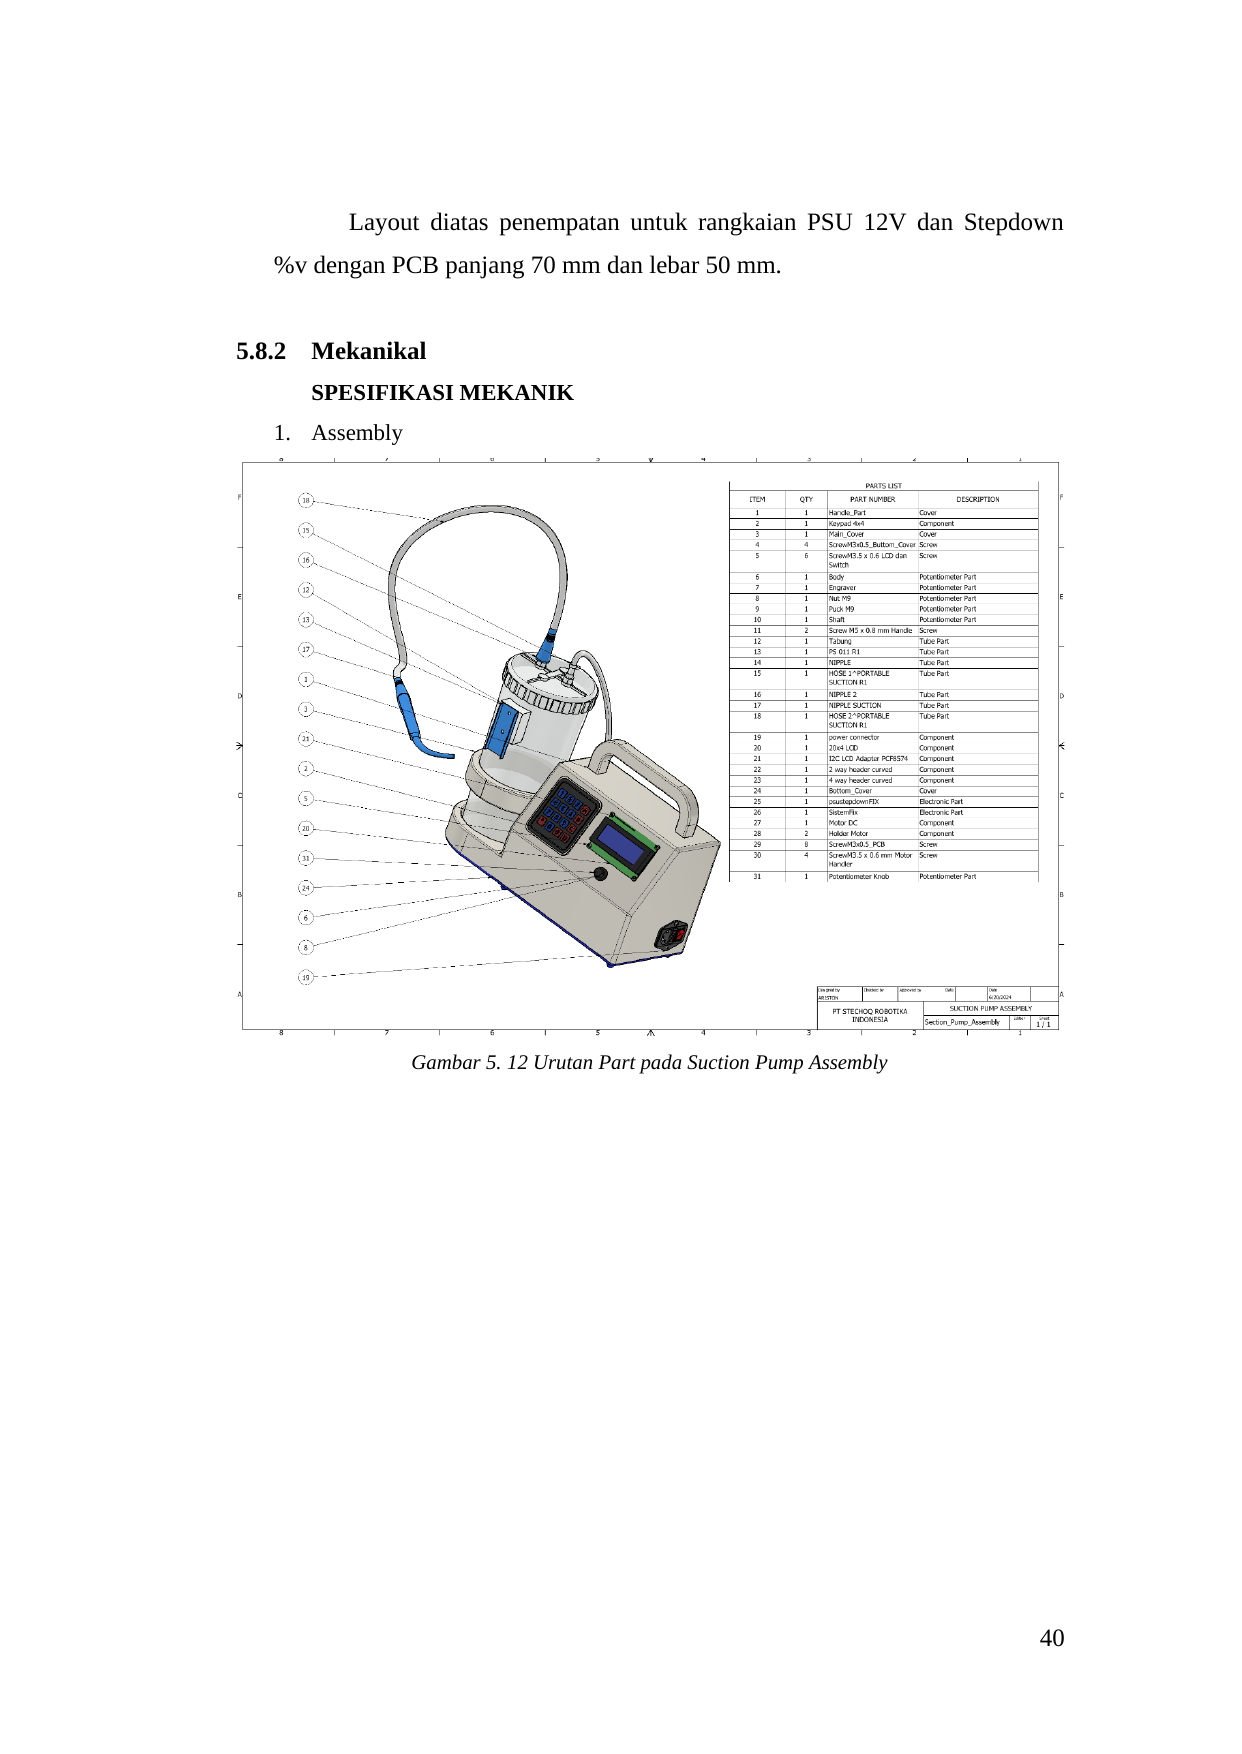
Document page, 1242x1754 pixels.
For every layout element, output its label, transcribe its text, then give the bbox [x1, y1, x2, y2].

list Assembly [274, 419, 1064, 445]
text Layout diatas penempatan untuk rangkaian PSU 12V dan Stepdown %v dengan PCB panjang 70 mm dan lebar 50 mm. [274, 207, 1064, 279]
picture [236, 458, 1065, 1036]
list SPESIFIKASI MEKANIK [311, 379, 1064, 406]
text Gambar 5. 12 Urutan Part pada Suction Pump Assembly [236, 1050, 1064, 1074]
subtitle Mekanikal [236, 336, 1064, 365]
